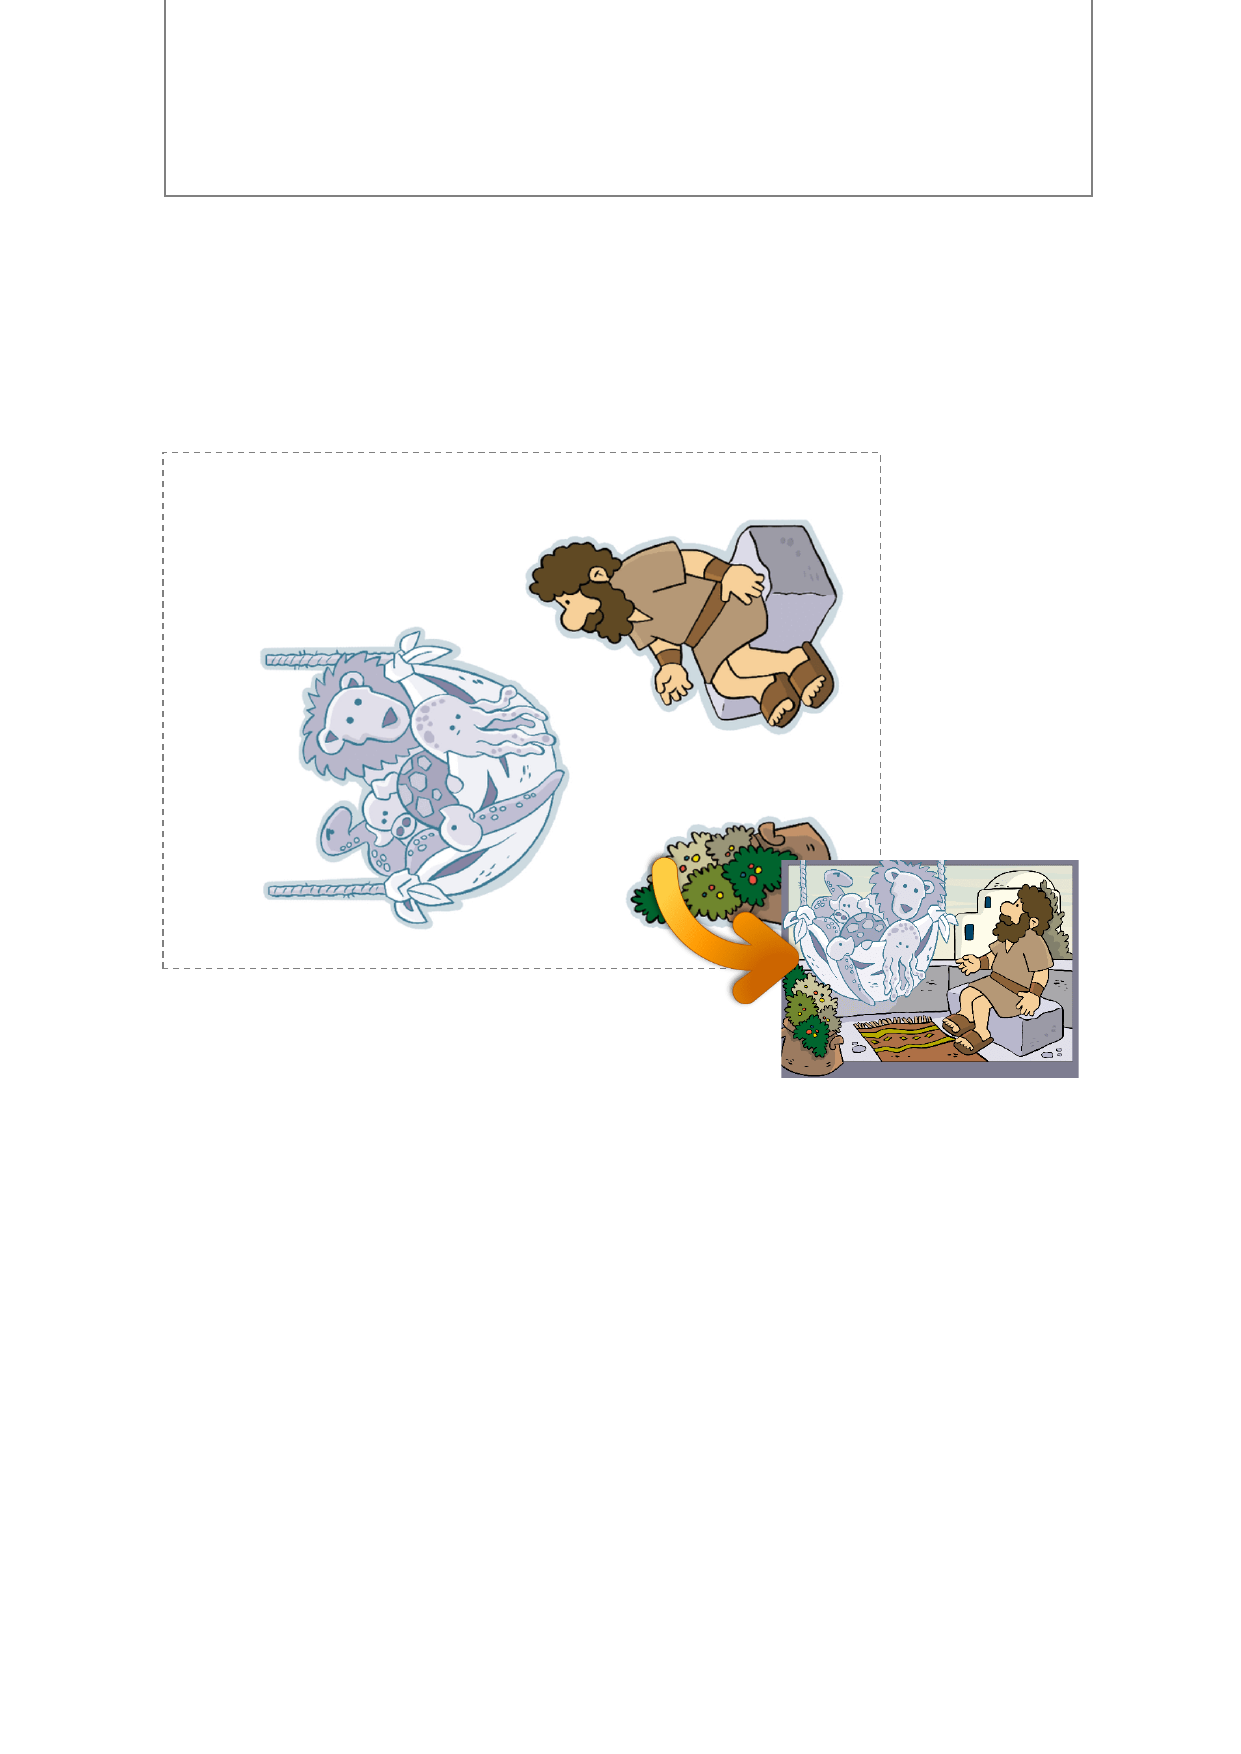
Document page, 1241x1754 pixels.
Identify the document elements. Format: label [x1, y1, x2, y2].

picture [165, 454, 1079, 1078]
